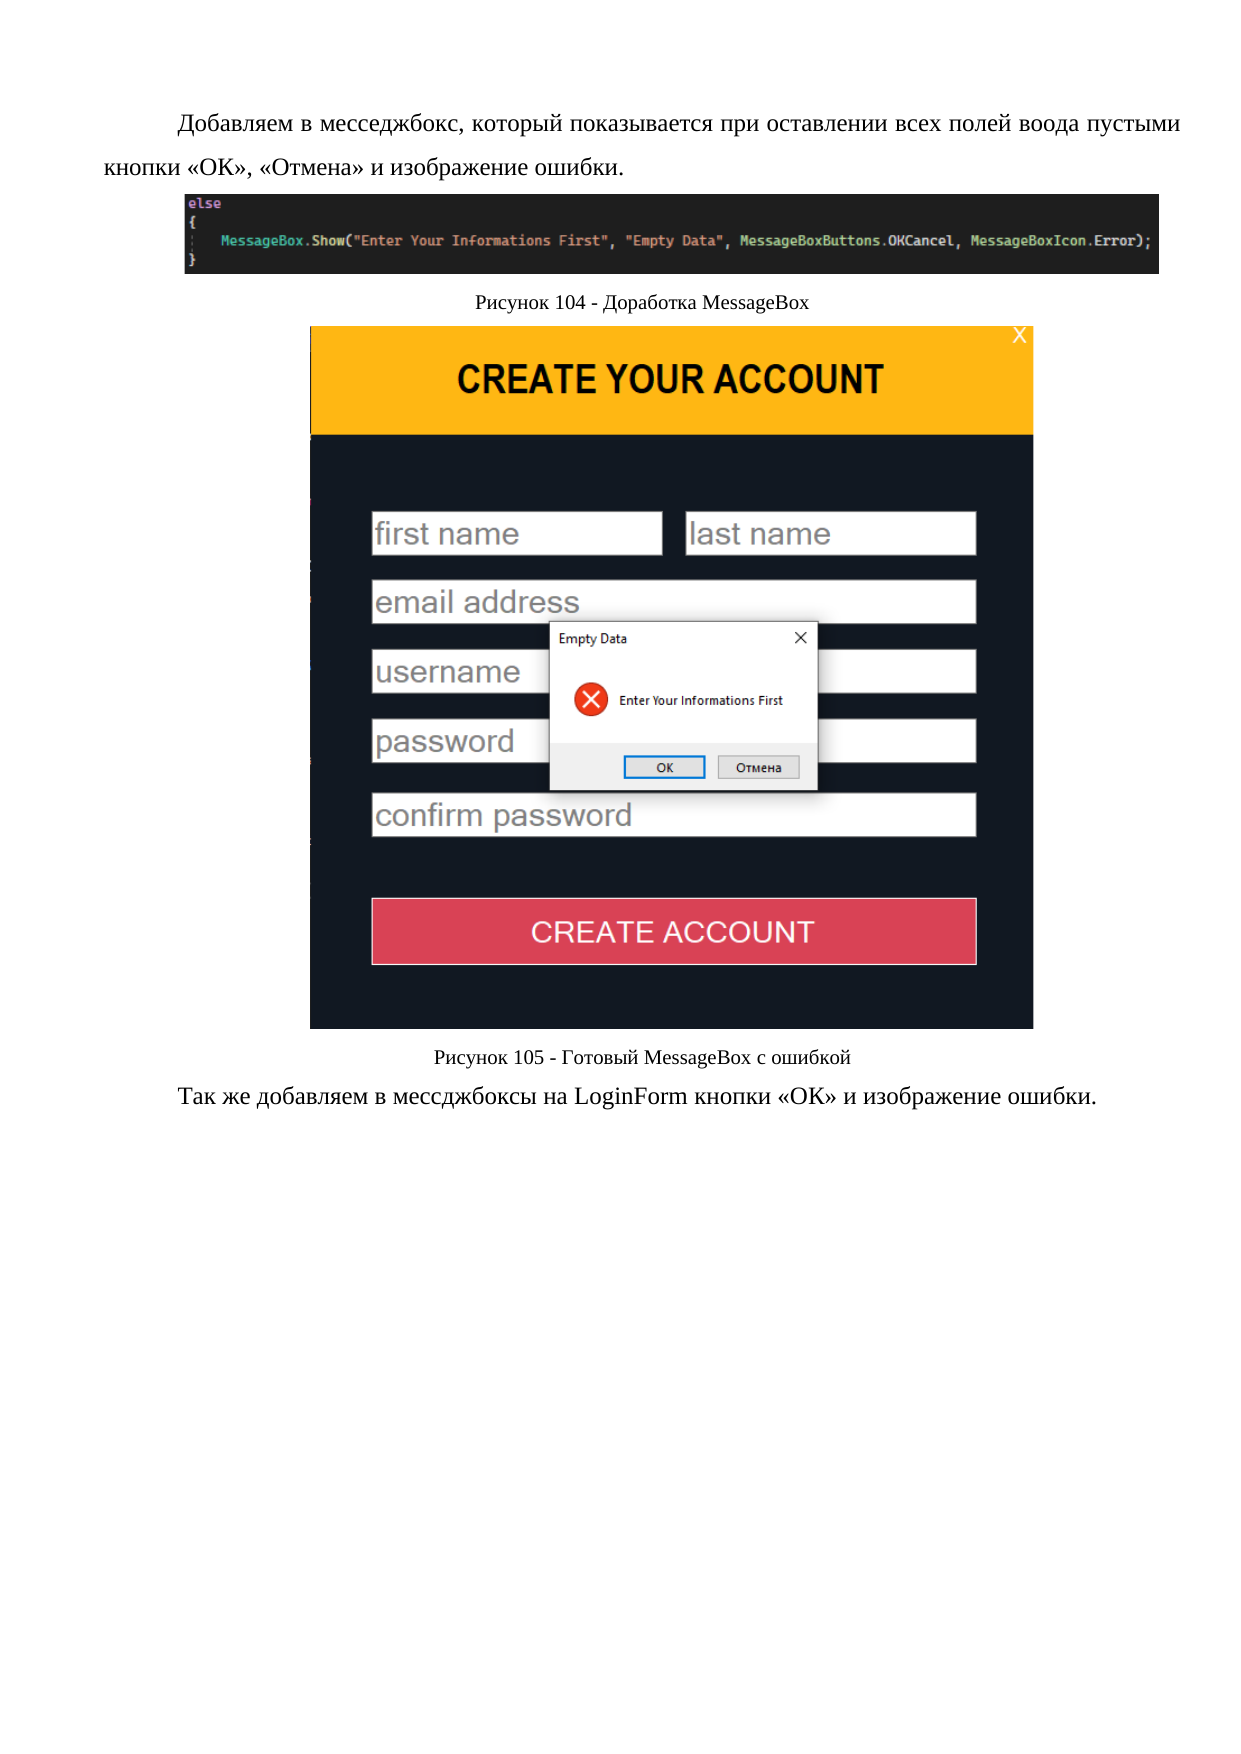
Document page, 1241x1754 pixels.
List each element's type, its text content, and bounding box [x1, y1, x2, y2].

text Добавляем в месседжбокс, который показывается при оставлении всех полей воода пустыми кнопки «ОК», «Отмена» и изображение ошибки. [103, 108, 1181, 180]
picture [310, 326, 1034, 1029]
text Рисунок 105 - Готовый MessageBox с ошибкой [103, 1045, 1181, 1069]
text Так же добавляем в мессджбоксы на LoginForm кнопки «ОК» и изображение ошибки. [103, 1081, 1181, 1110]
text Рисунок 104 - Доработка MessageBox [103, 290, 1181, 314]
picture [184, 194, 1159, 274]
